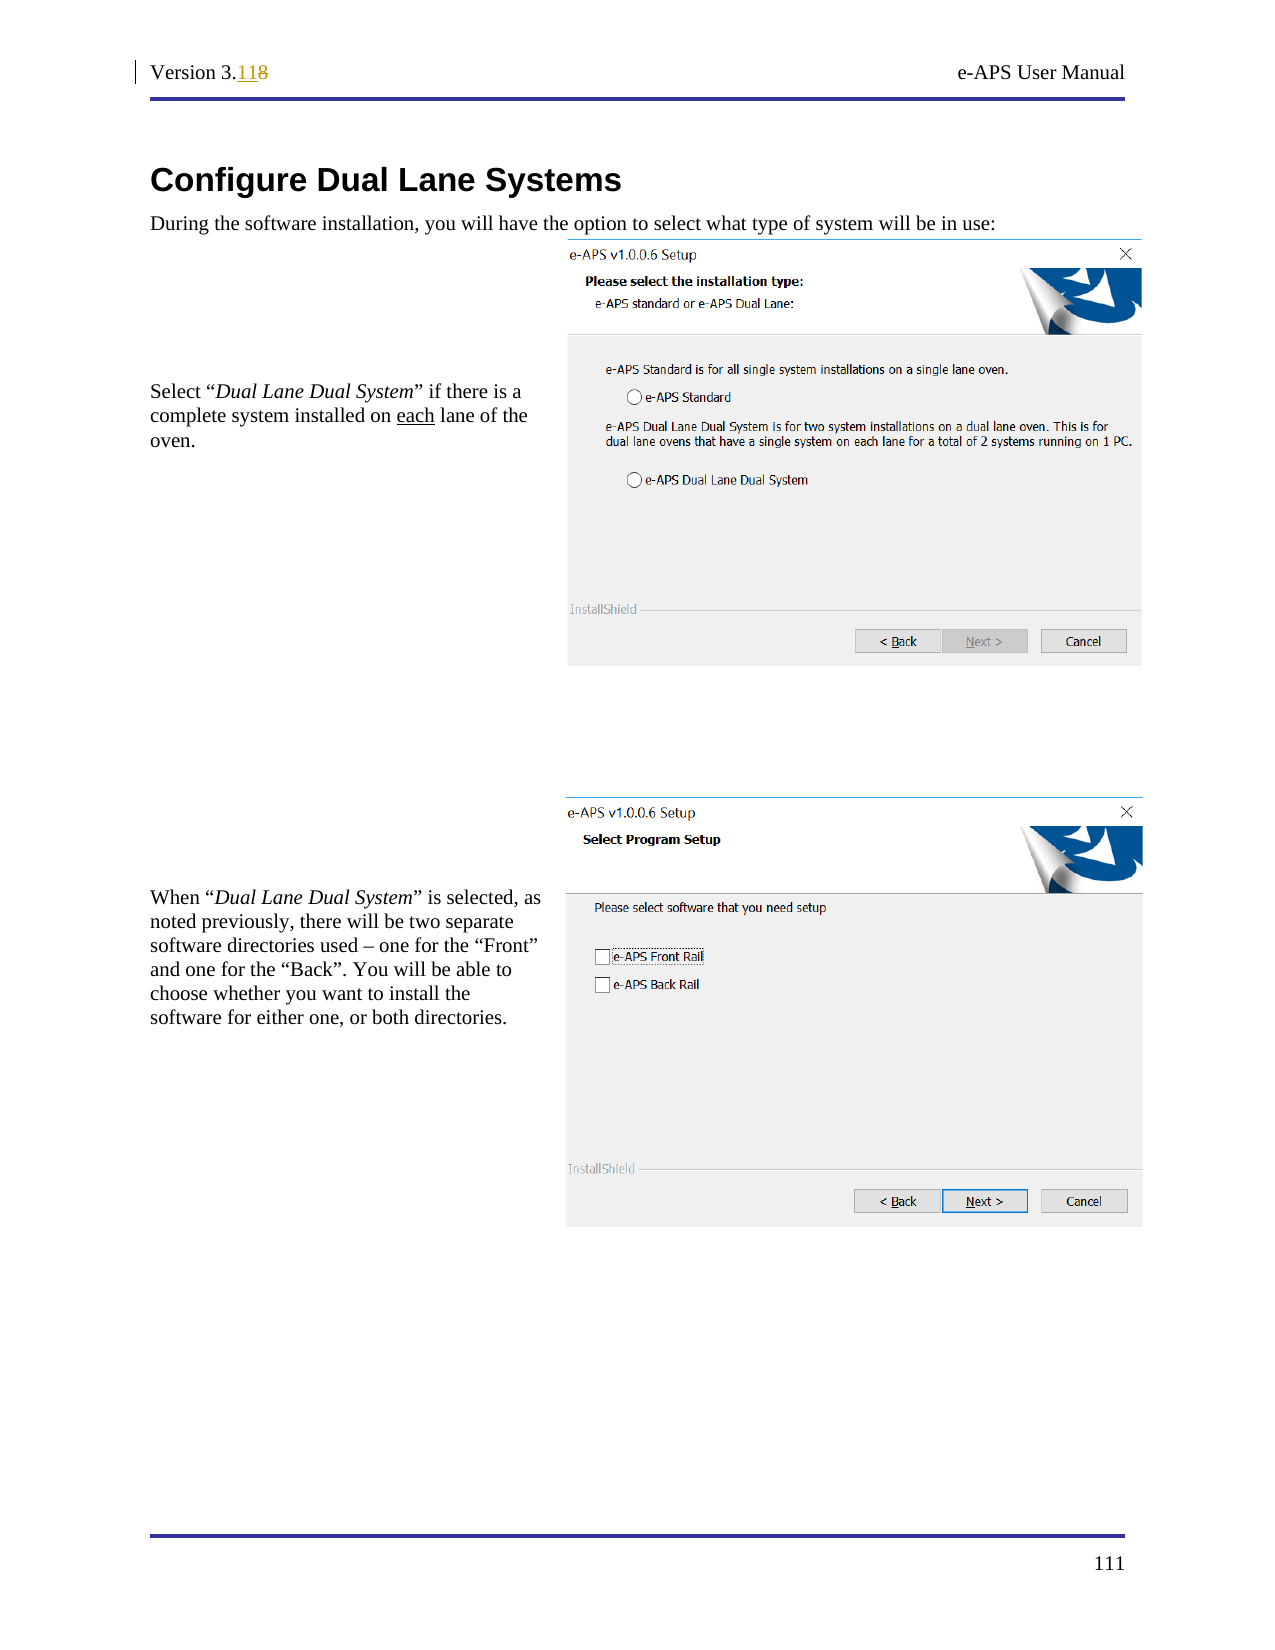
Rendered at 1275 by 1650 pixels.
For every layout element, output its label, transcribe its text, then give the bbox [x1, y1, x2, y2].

text Select “Dual Lane Dual System” if there is a complete system installed on each lane of the oven. [150, 379, 566, 452]
picture [566, 239, 1142, 665]
picture [564, 797, 1142, 1226]
text During the software installation, you will have the option to select what type of system will be in use: [150, 211, 1125, 235]
text When “Dual Lane Dual System” is selected, as noted previously, there will be two separate software directories used – one for the “Front” and one for the “Back”. You will be able to choose whether you want to install the software for either one, or both directories. [150, 885, 564, 1029]
subtitle Configure Dual Lane Systems [150, 160, 1125, 198]
